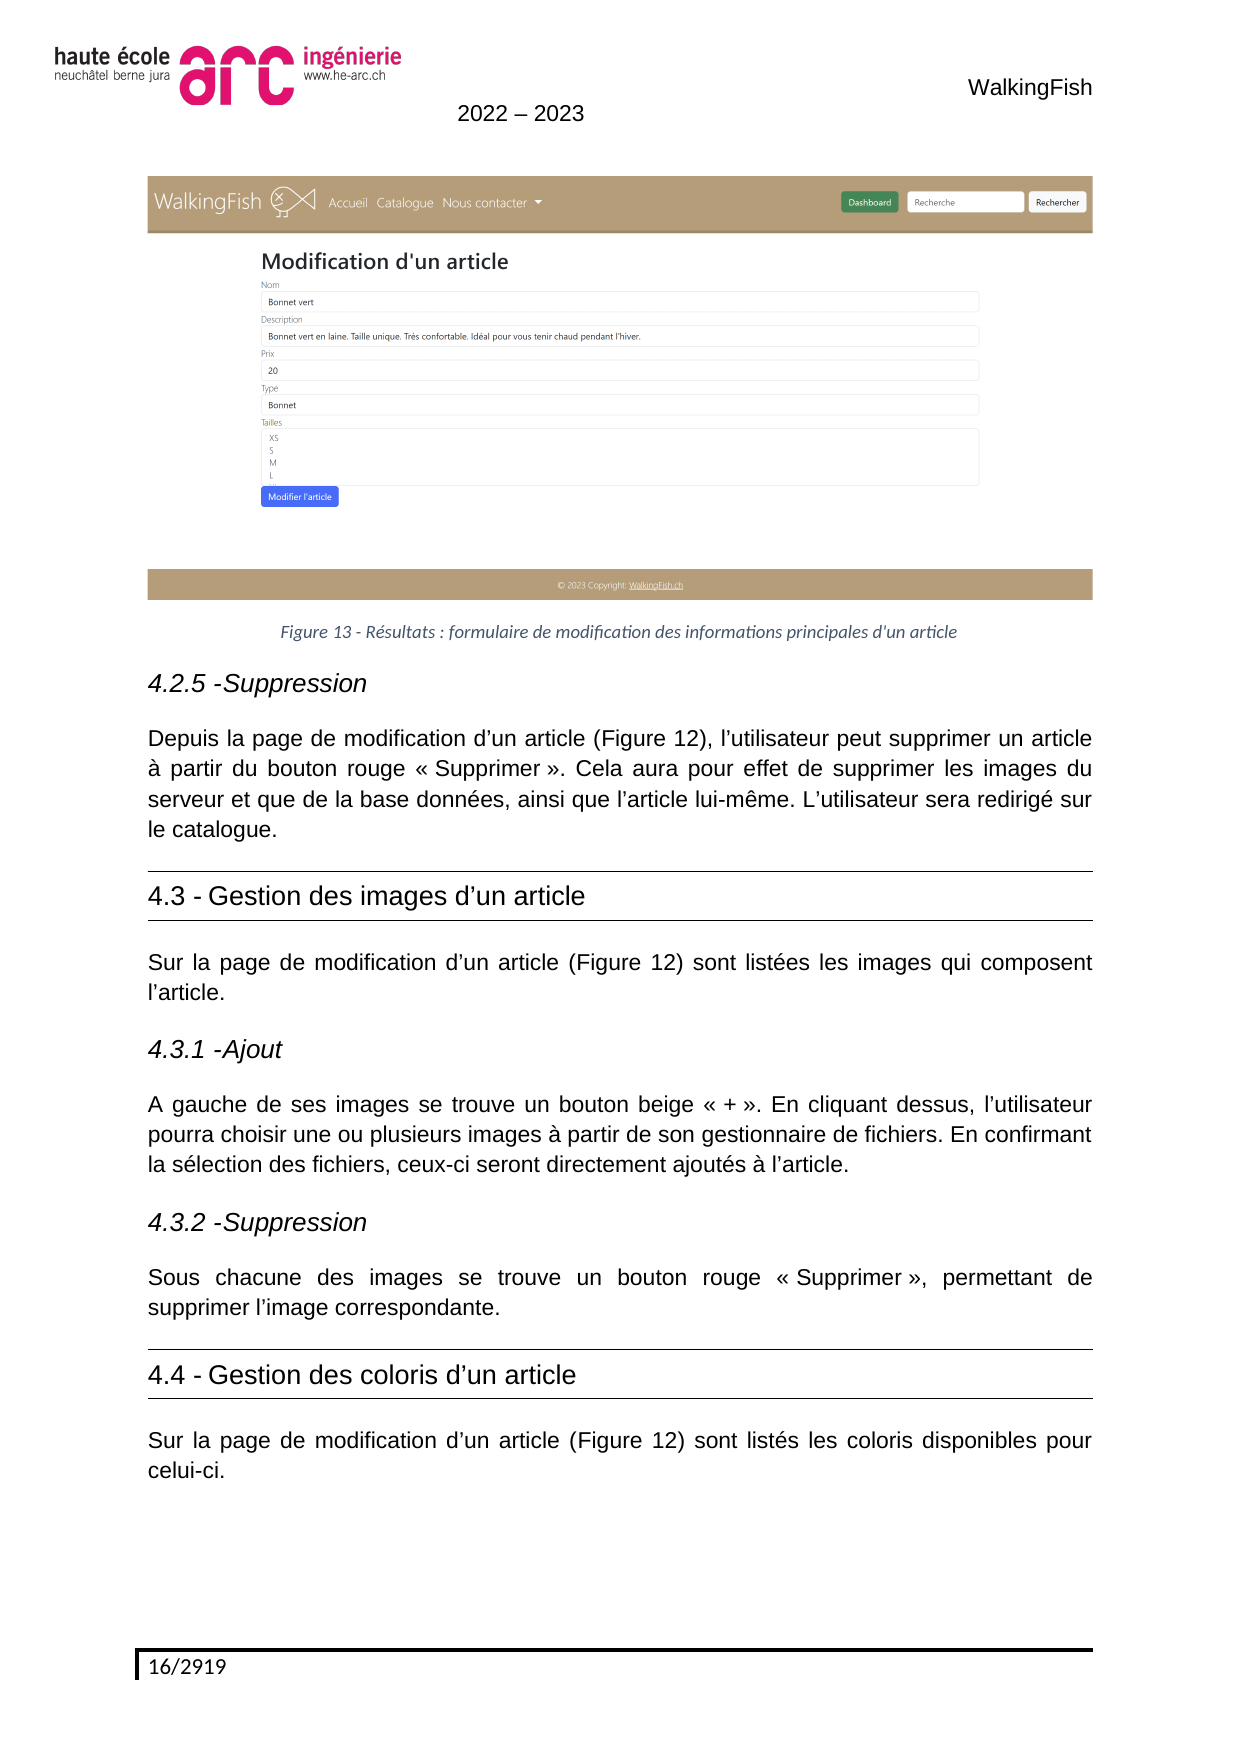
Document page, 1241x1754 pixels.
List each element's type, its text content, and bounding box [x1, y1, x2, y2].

text Suppression [148, 1207, 1093, 1237]
text Depuis la page de modification d’un article (Figure 12), l’utilisateur peut supprimer un article à partir du bouton rouge « Supprimer ». Cela aura pour effet de supprimer les images du serveur et que de la base données, ainsi que l’article lui-même. L’utilisateur sera redirigé sur le catalogue. [148, 725, 1093, 842]
text Sous chacune des images se trouve un bouton rouge « Supprimer », permettant de supprimer l’image correspondante. [148, 1264, 1093, 1320]
text Gestion des images d’un article [148, 872, 1093, 920]
text Sur la page de modification d’un article (Figure 12) sont listées les images qui composent l’article. [148, 948, 1093, 1005]
text Figure 13 - Résultats : formulaire de modification des informations principales d'un article [148, 620, 1093, 643]
text Ajout [148, 1034, 1093, 1064]
text A gauche de ses images se trouve un bouton beige « + ». En cliquant dessus, l’utilisateur pourra choisir une ou plusieurs images à partir de son gestionnaire de fichiers. En confirmant la sélection des fichiers, ceux-ci seront directement ajoutés à l’article. [148, 1091, 1093, 1178]
picture [49, 42, 406, 105]
text Gestion des coloris d’un article [148, 1350, 1093, 1398]
picture [147, 176, 1093, 600]
text Suppression [148, 668, 1093, 698]
text Sur la page de modification d’un article (Figure 12) sont listés les coloris disponibles pour celui-ci. [148, 1427, 1093, 1483]
